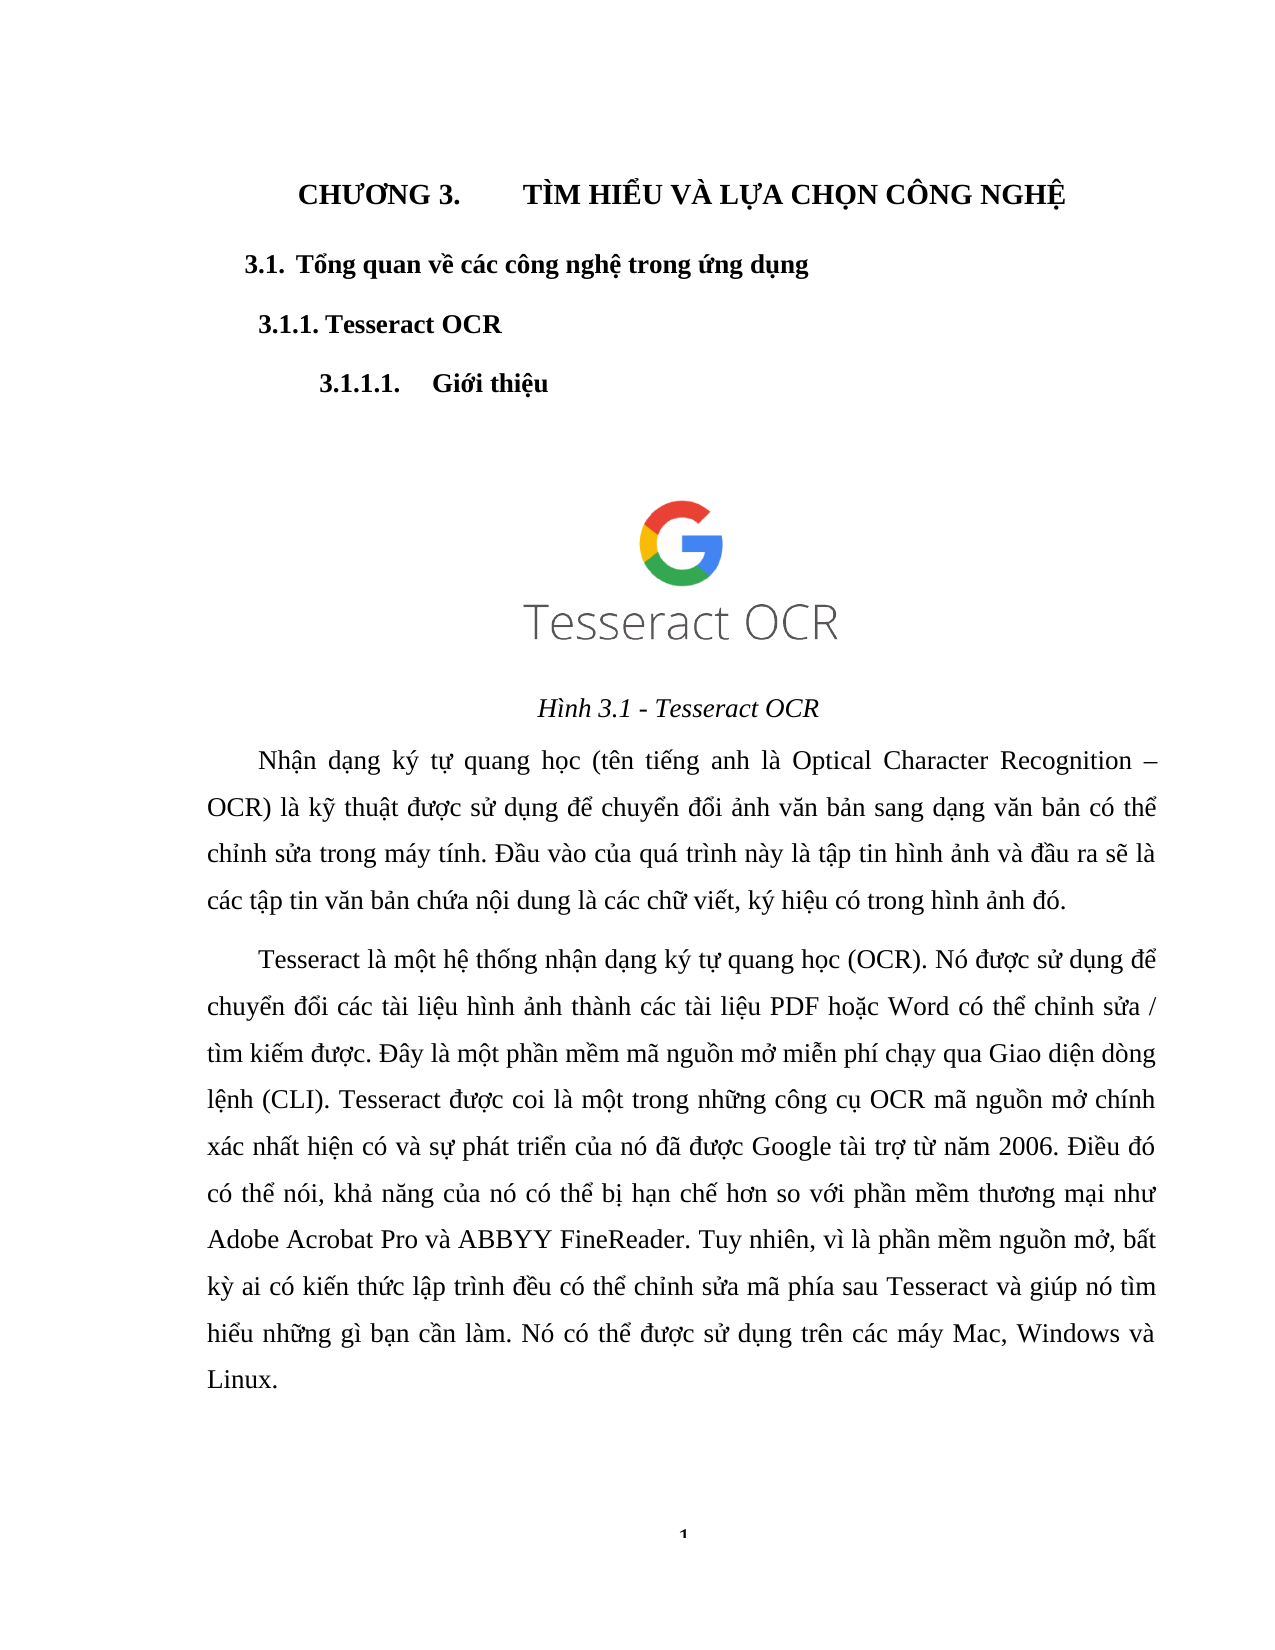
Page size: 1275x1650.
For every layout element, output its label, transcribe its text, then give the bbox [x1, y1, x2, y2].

text Nhận dạng ký tự quang học (tên tiếng anh là Optical Character Recognition – OCR) là kỹ thuật được sử dụng để chuyển đổi ảnh văn bản sang dạng văn bản có thể chỉnh sửa trong máy tính. Đầu vào của quá trình này là tập tin hình ảnh và đầu ra sẽ là các tập tin văn bản chứa nội dung là các chữ viết, ký hiệu có trong hình ảnh đó. [207, 744, 1157, 915]
text Hình 3.1 - Tesseract OCR [537, 692, 1219, 723]
subtitle Tổng quan về các công nghệ trong ứng dụng [244, 248, 1219, 279]
subtitle Tesseract OCR [258, 308, 1219, 339]
text Tesseract là một hệ thống nhận dạng ký tự quang học (OCR). Nó được sử dụng để chuyển đổi các tài liệu hình ảnh thành các tài liệu PDF hoặc Word có thể chỉnh sửa / tìm kiếm được. Đây là một phần mềm mã nguồn mở miễn phí chạy qua Giao diện dòng lệnh (CLI). Tesseract được coi là một trong những công cụ OCR mã nguồn mở chính xác nhất hiện có và sự phát triển của nó đã được Google tài trợ từ năm 2006. Điều đó có thể nói, khả năng của nó có thể bị hạn chế hơn so với phần mềm thương mại như Adobe Acrobat Pro và ABBYY FineReader. Tuy nhiên, vì là phần mềm nguồn mở, bất kỳ ai có kiến thức lập trình đều có thể chỉnh sửa mã phía sau Tesseract và giúp nó tìm hiểu những gì bạn cần làm. Nó có thể được sử dụng trên các máy Mac, Windows và Linux. [207, 943, 1157, 1394]
list Giới thiệu [319, 367, 1219, 398]
picture [523, 500, 838, 640]
subtitle CHƯƠNG 3. TÌM HIỂU VÀ LỰA CHỌN CÔNG NGHỆ [179, 177, 1184, 211]
